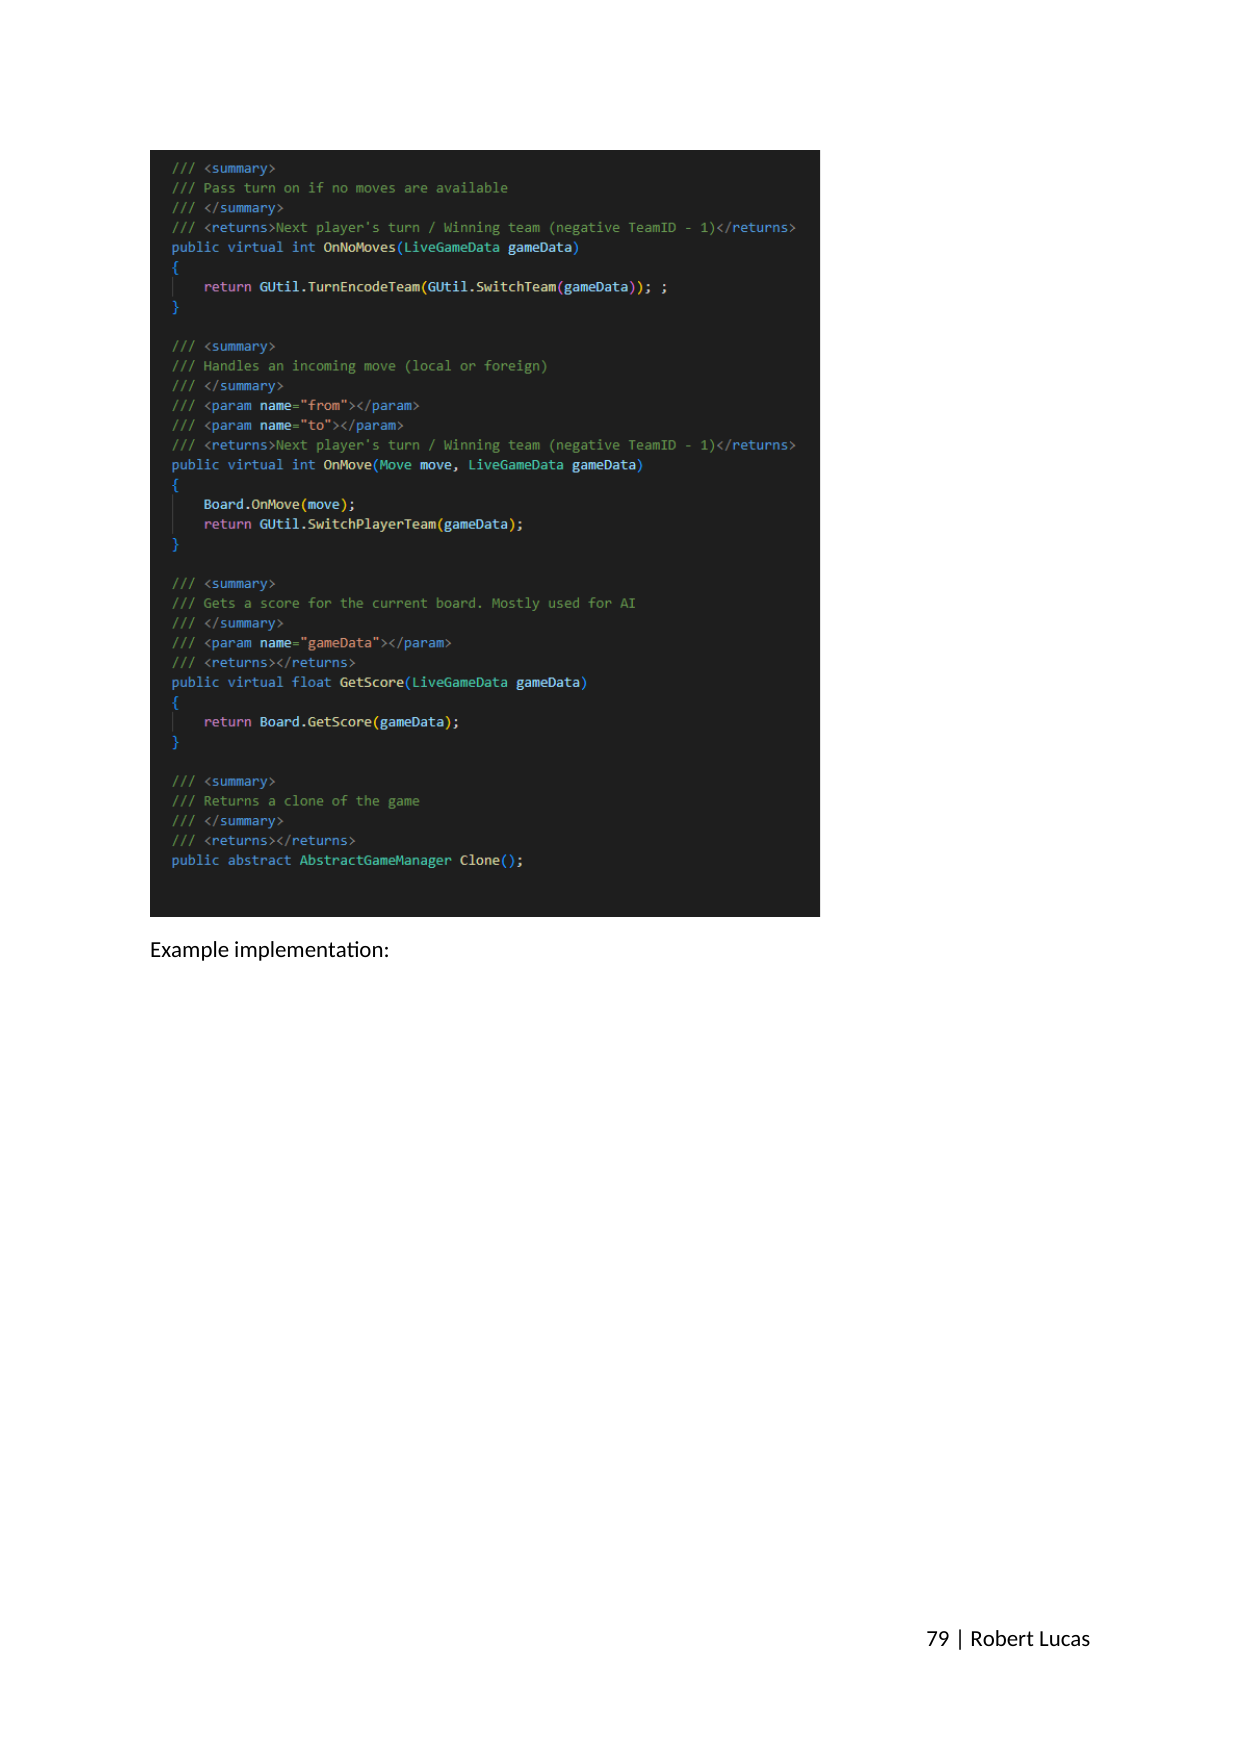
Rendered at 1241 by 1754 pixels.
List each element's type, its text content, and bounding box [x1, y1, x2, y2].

picture [150, 150, 821, 917]
text Example implementation: [150, 935, 1090, 963]
